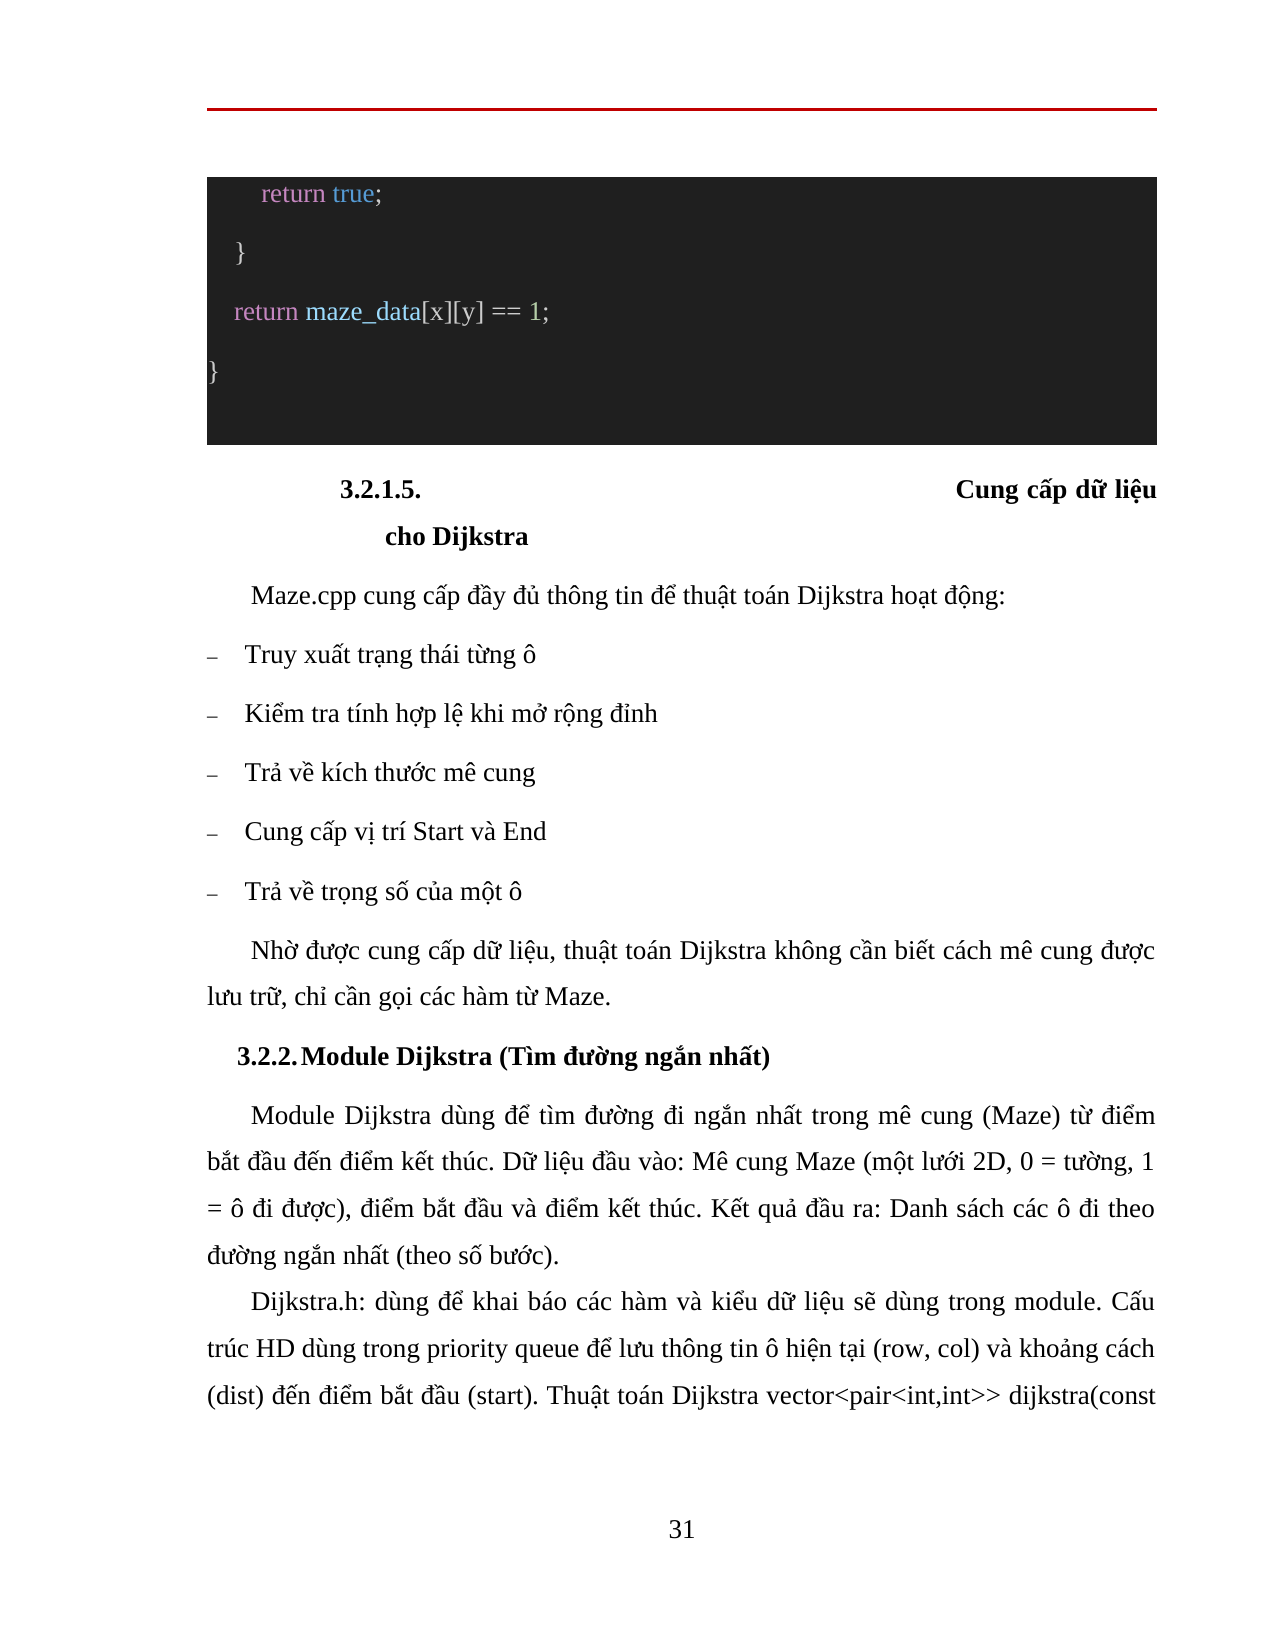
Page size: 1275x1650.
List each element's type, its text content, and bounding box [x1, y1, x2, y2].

list Truy xuất trạng thái từng ô [207, 638, 1157, 669]
text } [207, 355, 1157, 386]
list Trả về kích thước mê cung [207, 756, 1157, 787]
text Nhờ được cung cấp dữ liệu, thuật toán Dijkstra không cần biết cách mê cung được lưu trữ, chỉ cần gọi các hàm từ Maze. [207, 934, 1157, 1012]
subtitle Module Dijkstra dùng để tìm đường đi ngắn nhất trong mê cung (Maze) từ điểm bắt đầu đến điểm kết thúc. Dữ liệu đầu vào: Mê cung Maze (một lưới 2D, 0 = tường, 1 = ô đi được), điểm bắt đầu và điểm kết thúc. Kết quả đầu ra: Danh sách các ô đi theo đường ngắn nhất (theo số bước). [207, 1099, 1157, 1270]
subtitle Module Dijkstra (Tìm đường ngắn nhất) [237, 1040, 1157, 1071]
list Trả về trọng số của một ô [207, 875, 1157, 906]
text } [207, 236, 1157, 267]
text return true; [207, 177, 1157, 208]
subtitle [207, 1286, 1157, 1410]
text Cung cấp dữ liệu cho Dijkstra [340, 473, 1157, 551]
text return maze_data[x][y] == 1; [207, 296, 1157, 327]
list Cung cấp vị trí Start và End [207, 816, 1157, 847]
list Kiểm tra tính hợp lệ khi mở rộng đỉnh [207, 697, 1157, 728]
text Maze.cpp cung cấp đầy đủ thông tin để thuật toán Dijkstra hoạt động: [207, 579, 1157, 610]
